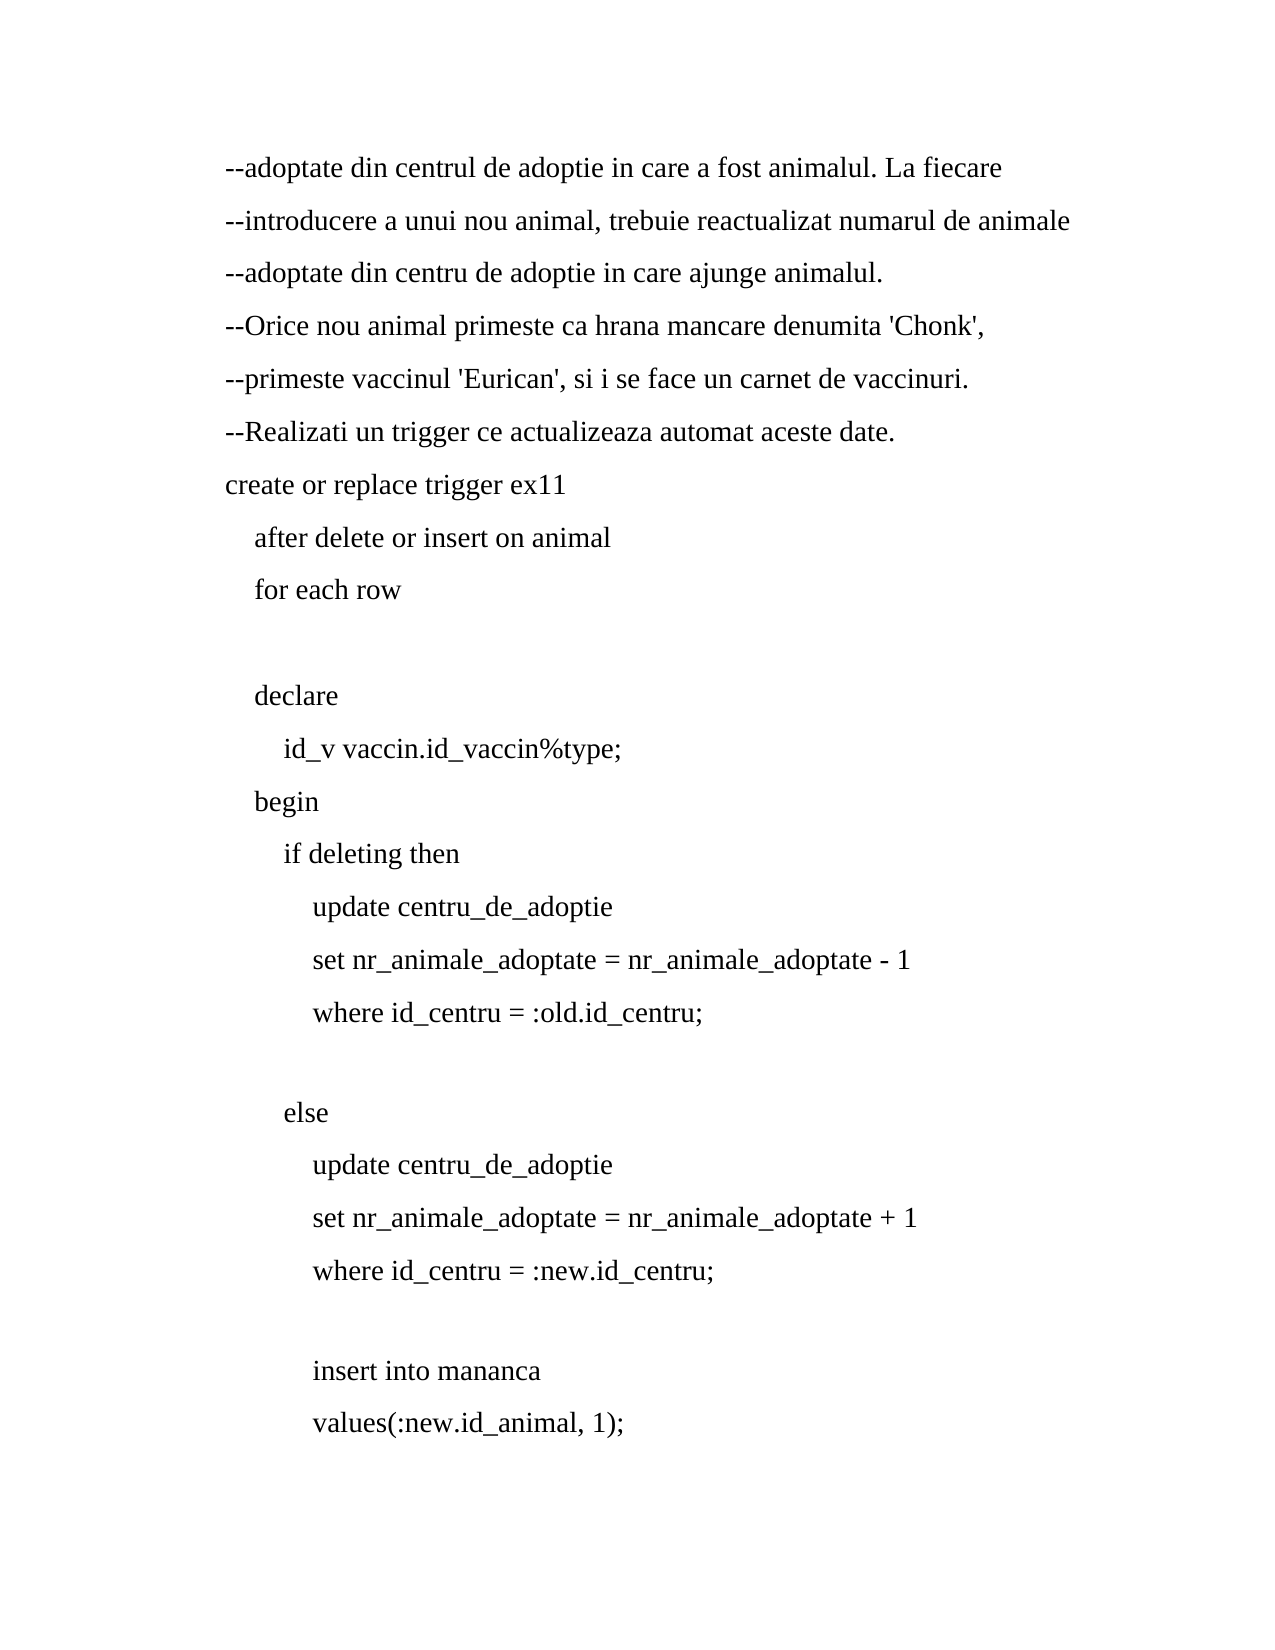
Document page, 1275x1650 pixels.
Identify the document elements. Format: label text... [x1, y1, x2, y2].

text insert into mananca [150, 1353, 1125, 1386]
text declare [150, 678, 1125, 712]
text begin [150, 784, 1125, 817]
text if deleting then [150, 837, 1125, 870]
text else [150, 1095, 1125, 1128]
text set nr_animale_adoptate = nr_animale_adoptate - 1 [150, 942, 1125, 976]
text --adoptate din centrul de adoptie in care a fost animalul. La fiecare [150, 150, 1125, 183]
text id_v vaccin.id_vaccin%type; [150, 731, 1125, 764]
text --adoptate din centru de adoptie in care ajunge animalul. [150, 256, 1125, 289]
text where id_centru = :old.id_centru; [150, 995, 1125, 1028]
text --primeste vaccinul 'Eurican', si i se face un carnet de vaccinuri. [150, 361, 1125, 395]
text update centru_de_adoptie [150, 889, 1125, 923]
text --Realizati un trigger ce actualizeaza automat aceste date. [150, 414, 1125, 448]
text after delete or insert on animal [150, 520, 1125, 553]
text values(:new.id_animal, 1); [150, 1406, 1125, 1439]
text --Orice nou animal primeste ca hrana mancare denumita 'Chonk', [150, 308, 1125, 342]
text --introducere a unui nou animal, trebuie reactualizat numarul de animale [150, 203, 1125, 236]
text create or replace trigger ex11 [150, 467, 1125, 500]
text for each row [150, 572, 1125, 606]
text set nr_animale_adoptate = nr_animale_adoptate + 1 [150, 1200, 1125, 1234]
text update centru_de_adoptie [150, 1147, 1125, 1181]
text where id_centru = :new.id_centru; [150, 1253, 1125, 1287]
